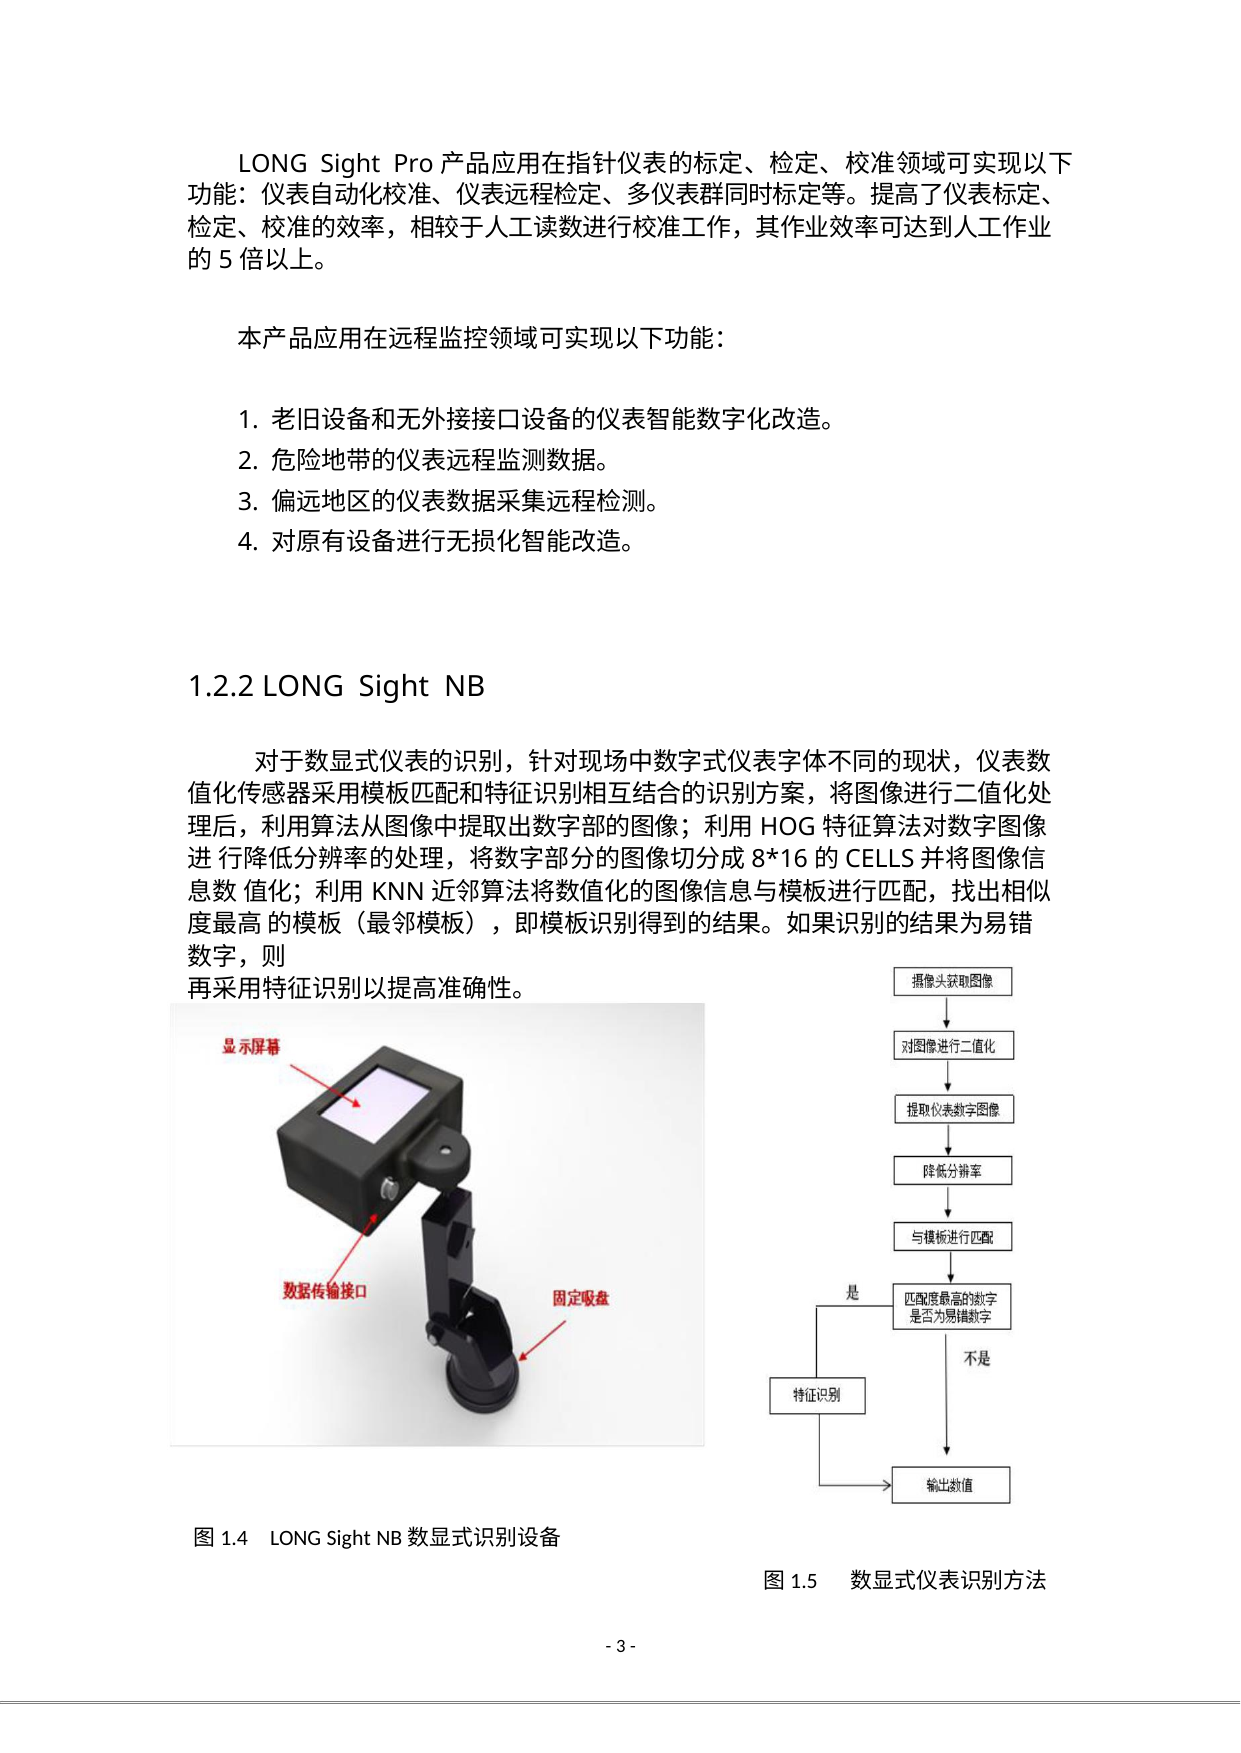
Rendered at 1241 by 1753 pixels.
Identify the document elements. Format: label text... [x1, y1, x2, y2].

text 功能：仪表自动化校准、仪表远程检定、多仪表群同时标定等。提高了仪表标定、 检定、校准的效率，相较于人工读数进行校准工作，其作业效率可达到人工作业 的 5 倍以上。 [188, 178, 1230, 276]
text 1.2.2 LONG Sight NB [188, 672, 1230, 703]
text 对于数显式仪表的识别，针对现场中数字式仪表字体不同的现状，仪表数 值化传感器采用模板匹配和特征识别相互结合的识别方案，将图像进行二值化处 理后，利用算法从图像中提取出数字部的图像；利用 HOG 特征算法对数字图像进 行降低分辨率的处理，将数字部分的图像切分成 8*16 的 CELLS 并将图像信息数 值化；利用 KNN 近邻算法将数值化的图像信息与模板进行匹配，找出相似度最高 的模板（最邻模板），即模板识别得到的结果。如果识别的结果为易错数字，则 再采用特征识别以提高准确性。 [188, 744, 1057, 1004]
text 4. 对原有设备进行无损化智能改造。 [238, 530, 1230, 556]
text 3. 偏远地区的仪表数据采集远程检测。 [238, 489, 1230, 515]
text - 3 - [605, 1636, 1230, 1657]
text 1. 老旧设备和无外接接口设备的仪表智能数字化改造。 [238, 408, 1230, 434]
picture [175, 1478, 690, 1552]
picture [745, 945, 1093, 1526]
picture [167, 1000, 708, 1450]
picture [745, 1551, 1093, 1582]
text 图 1.5 数显式仪表识别方法 [763, 1569, 1230, 1593]
text LONG Sight Pro 产品应用在指针仪表的标定、检定、校准领域可实现以下 [238, 152, 1230, 178]
text 2. 危险地带的仪表远程监测数据。 [238, 448, 1230, 474]
text 本产品应用在远程监控领域可实现以下功能： [238, 327, 1230, 353]
text 图 1.4 LONG Sight NB 数显式识别设备 [193, 1526, 1230, 1551]
picture [0, 1699, 1241, 1708]
